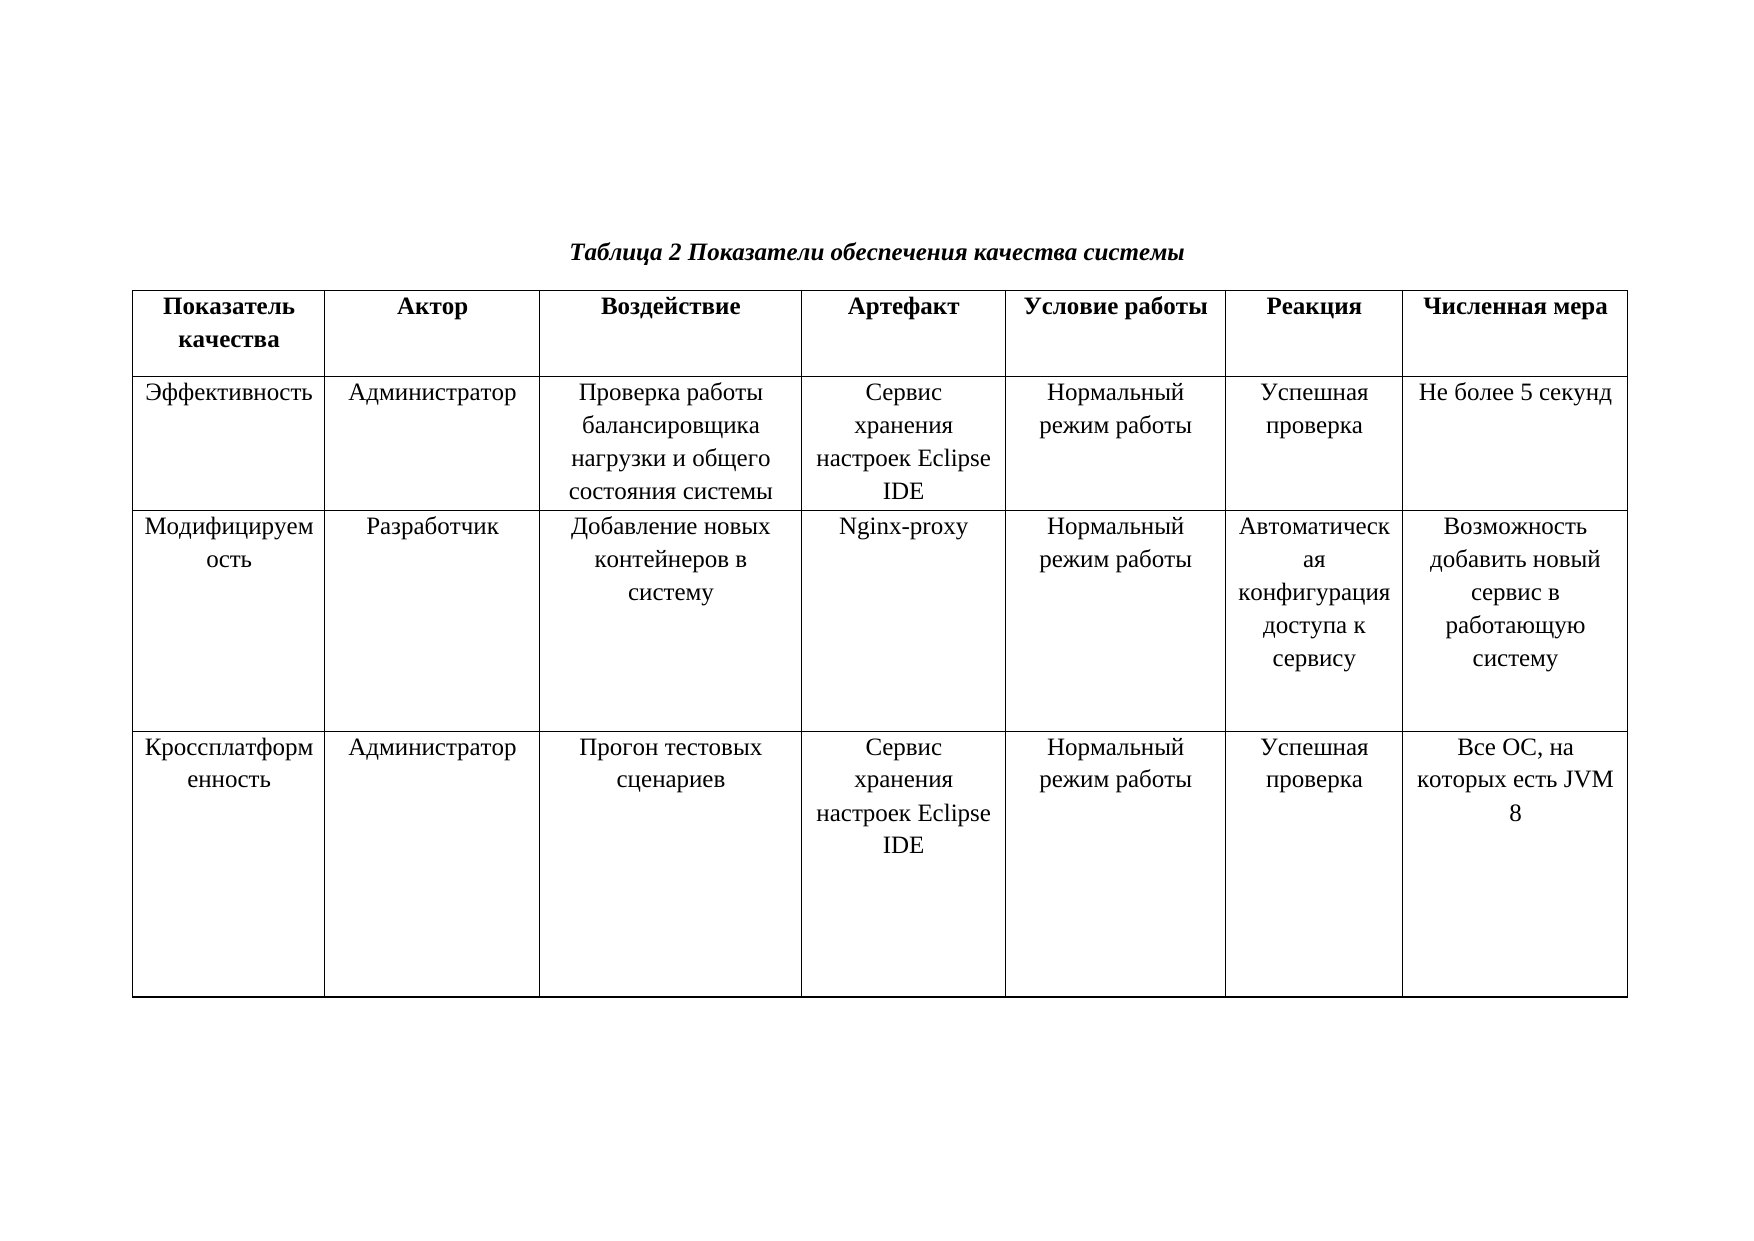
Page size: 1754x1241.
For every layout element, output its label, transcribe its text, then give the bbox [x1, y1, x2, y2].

table_cell Кроссплатформенность [133, 732, 324, 996]
table_cell Сервис хранения настроек Eclipse IDE [802, 377, 1005, 510]
table_cell Успешная проверка [1226, 732, 1402, 996]
table_header Условие работы [1006, 291, 1225, 376]
table_cell Добавление новых контейнеров в систему [540, 511, 801, 731]
table_cell Эффективность [133, 377, 324, 510]
table_cell Автоматическая конфигурация доступа к сервису [1226, 511, 1402, 731]
table_cell Нормальный режим работы [1006, 377, 1225, 510]
table_cell Не более 5 секунд [1403, 377, 1627, 510]
table_header Воздействие [540, 291, 801, 376]
table_cell Сервис хранения настроек Eclipse IDE [802, 732, 1005, 996]
table_header Артефакт [802, 291, 1005, 376]
table_cell Прогон тестовых сценариев [540, 732, 801, 996]
table_cell Модифицируемость [133, 511, 324, 731]
table_cell Возможность добавить новый сервис в работающую систему [1403, 511, 1627, 731]
table_header Актор [325, 291, 539, 376]
table_cell Успешная проверка [1226, 377, 1402, 510]
table_header Реакция [1226, 291, 1402, 376]
table_cell Нормальный режим работы [1006, 511, 1225, 731]
table_header Показатель качества [133, 291, 324, 376]
table_cell Проверка работы балансировщика нагрузки и общего состояния системы [540, 377, 801, 510]
table_cell Нормальный режим работы [1006, 732, 1225, 996]
table_cell Все ОС, на которых есть JVM 8 [1403, 732, 1627, 996]
table_header Численная мера [1403, 291, 1627, 376]
table_cell Разработчик [325, 511, 539, 731]
table_cell Nginx-proxy [802, 511, 1005, 731]
table_cell Администратор [325, 377, 539, 510]
table_cell Администратор [325, 732, 539, 996]
